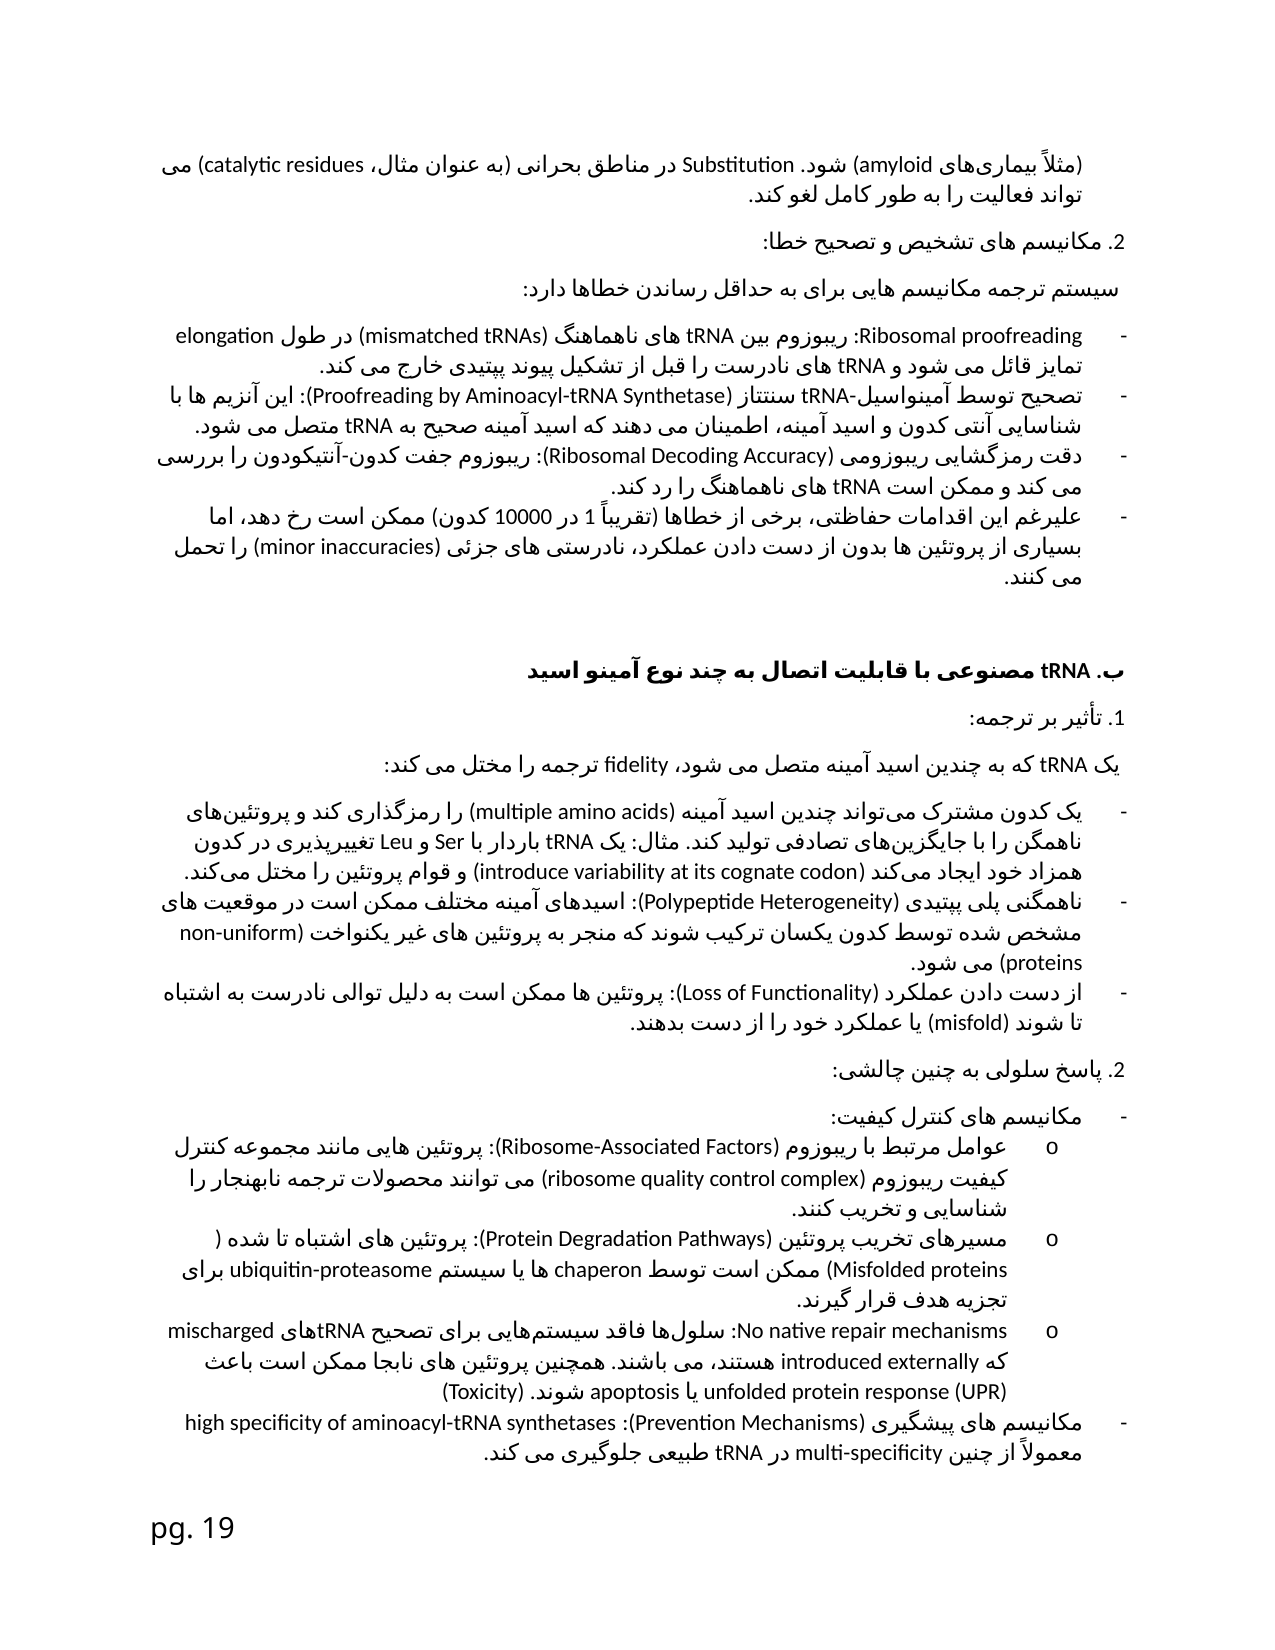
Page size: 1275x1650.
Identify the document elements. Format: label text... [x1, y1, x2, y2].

list No native repair mechanisms: سلول‌ها فاقد سیستم‌هایی برای تصحیح tRNA‌های mischarged که introduced externally هستند، می باشند. همچنین پروتئین های نابجا ممکن است باعث unfolded protein response (UPR) یا apoptosis شوند. (Toxicity) [150, 1316, 1045, 1405]
text یک tRNA که به چندین اسید آمینه متصل می شود، fidelity ترجمه را مختل می کند: [150, 750, 1125, 778]
list ناهمگنی پلی پپتیدی (Polypeptide Heterogeneity): اسیدهای آمینه مختلف ممکن است در موقعیت های مشخص شده توسط کدون یکسان ترکیب شوند که منجر به پروتئین های غیر یکنواخت (non-uniform proteins) می شود. [150, 887, 1120, 976]
list عوامل مرتبط با ریبوزوم (Ribosome-Associated Factors): پروتئین هایی مانند مجموعه کنترل کیفیت ریبوزوم (ribosome quality control complex) می توانند محصولات ترجمه نابهنجار را شناسایی و تخریب کنند. [150, 1132, 1045, 1222]
text 1. تأثیر بر ترجمه: [150, 703, 1125, 731]
list دقت رمزگشایی ریبوزومی (Ribosomal Decoding Accuracy): ریبوزوم جفت کدون-آنتیکودون را بررسی می کند و ممکن است tRNA های ناهماهنگ را رد کند. [150, 442, 1120, 500]
text 2. مکانیسم های تشخیص و تصحیح خطا: [150, 227, 1125, 255]
list تصحیح توسط آمینواسیل-tRNA سنتتاز (Proofreading by Aminoacyl-tRNA Synthetase): این آنزیم ها با شناسایی آنتی کدون و اسید آمینه، اطمینان می دهند که اسید آمینه صحیح به tRNA متصل می شود. [150, 381, 1120, 439]
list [150, 150, 1120, 208]
list Ribosomal proofreading: ریبوزوم بین tRNA های ناهماهنگ (mismatched tRNAs) در طول elongation تمایز قائل می شود و tRNA های نادرست را قبل از تشکیل پیوند پپتیدی خارج می کند. [150, 321, 1120, 379]
text ب. tRNA مصنوعی با قابلیت اتصال به چند نوع آمینو اسید [150, 656, 1125, 684]
text سیستم ترجمه مکانیسم هایی برای به حداقل رساندن خطاها دارد: [150, 274, 1125, 302]
text 2. پاسخ سلولی به چنین چالشی: [150, 1055, 1125, 1083]
list از دست دادن عملکرد (Loss of Functionality): پروتئین ها ممکن است به دلیل توالی نادرست به اشتباه تا شوند (misfold) یا عملکرد خود را از دست بدهند. [150, 978, 1120, 1036]
list مسیرهای تخریب پروتئین (Protein Degradation Pathways): پروتئین های اشتباه تا شده (Misfolded proteins) ممکن است توسط chaperon ها یا سیستم ubiquitin-proteasome برای تجزیه هدف قرار گیرند. [150, 1224, 1045, 1314]
list یک کدون مشترک می‌تواند چندین اسید آمینه (multiple amino acids) را رمزگذاری کند و پروتئین‌های ناهمگن را با جایگزین‌های تصادفی تولید کند. مثال: یک tRNA باردار با Ser و Leu تغییرپذیری در کدون همزاد خود ایجاد می‌کند (introduce variability at its cognate codon) و قوام پروتئین را مختل می‌کند. [150, 797, 1120, 885]
list مکانیسم های پیشگیری (Prevention Mechanisms): high specificity of aminoacyl-tRNA synthetases معمولاً از چنین multi-specificity در tRNA طبیعی جلوگیری می کند. [150, 1408, 1120, 1466]
list مکانیسم های کنترل کیفیت: [150, 1102, 1120, 1130]
list علیرغم این اقدامات حفاظتی، برخی از خطاها (تقریباً 1 در 10000 کدون) ممکن است رخ دهد، اما بسیاری از پروتئین ها بدون از دست دادن عملکرد، نادرستی های جزئی (minor inaccuracies) را تحمل می کنند. [150, 502, 1120, 591]
